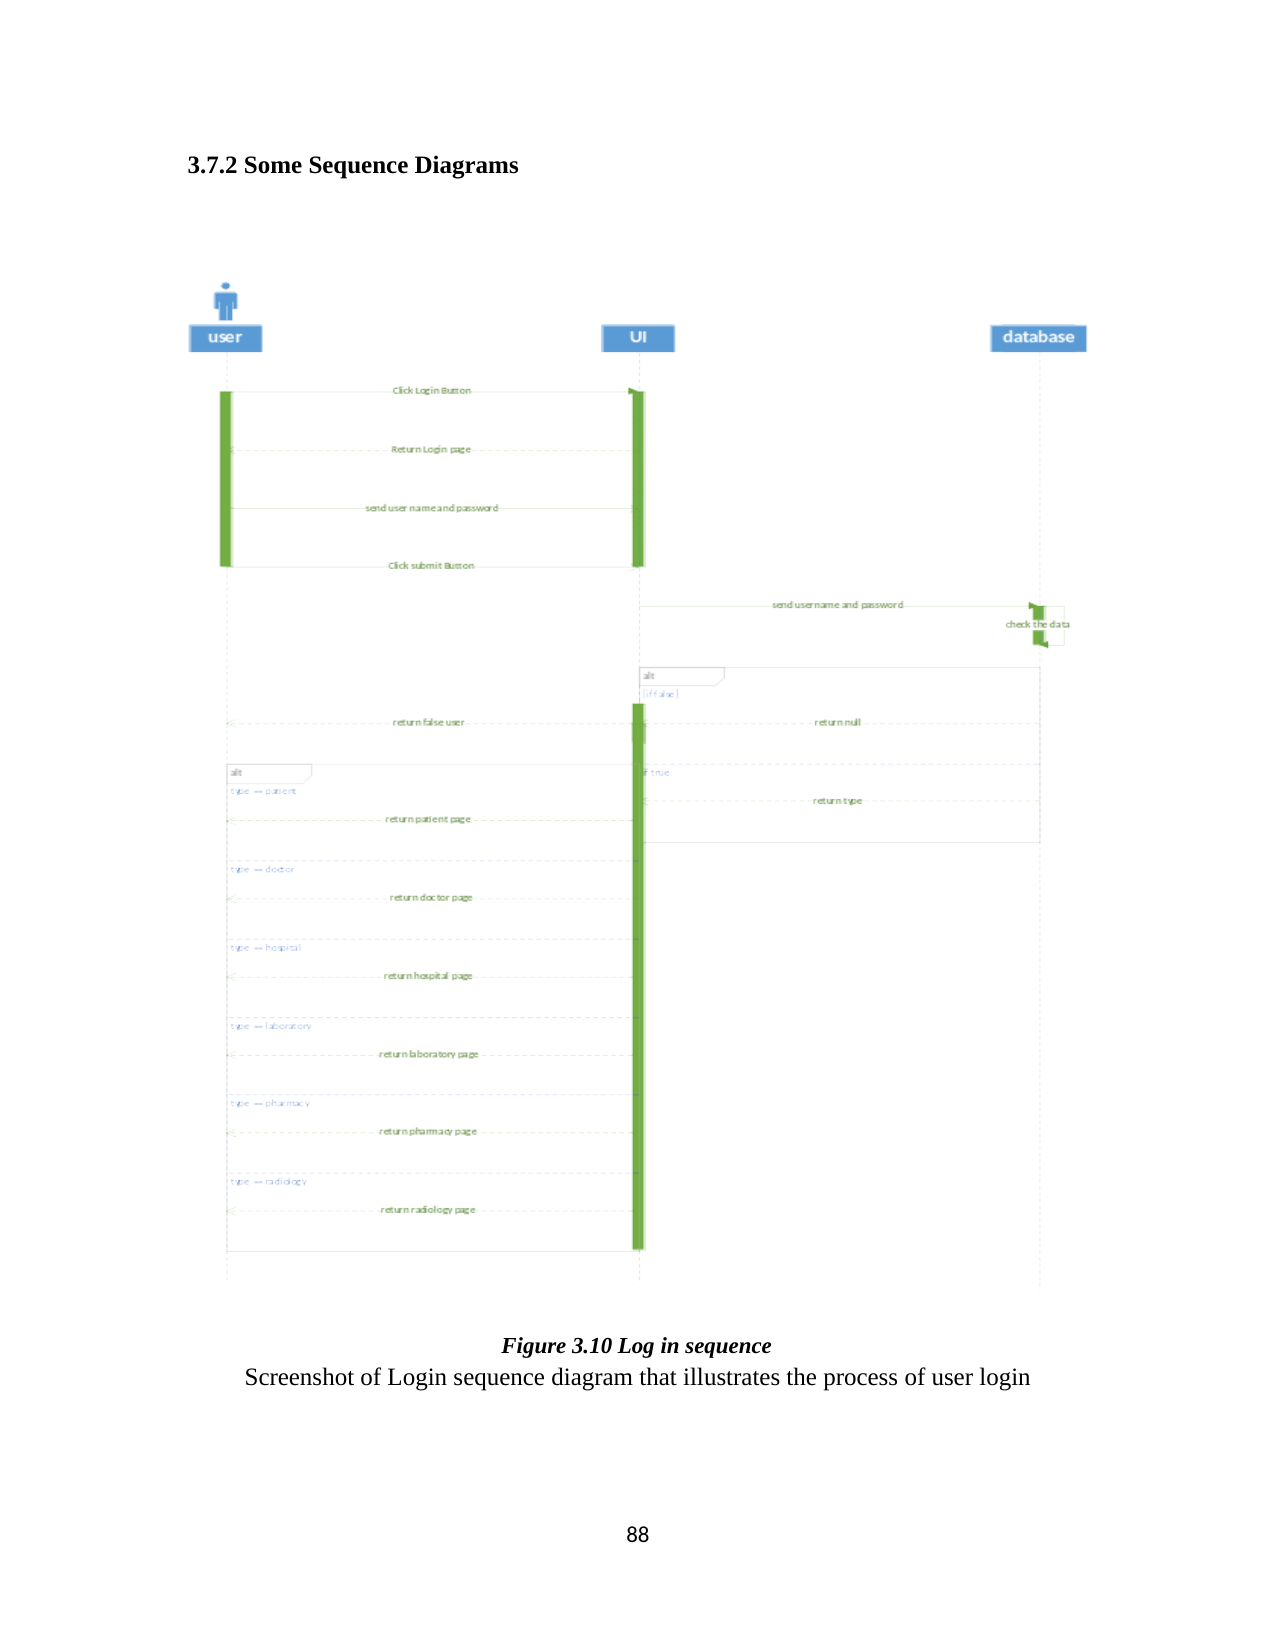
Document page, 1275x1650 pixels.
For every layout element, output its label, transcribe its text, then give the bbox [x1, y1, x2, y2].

text Screenshot of Login sequence diagram that illustrates the process of user login [187, 1362, 1087, 1391]
subtitle 3.7.2 Some Sequence Diagrams [187, 150, 1087, 179]
subtitle Figure 3.10 Log in sequence [187, 1332, 1087, 1358]
